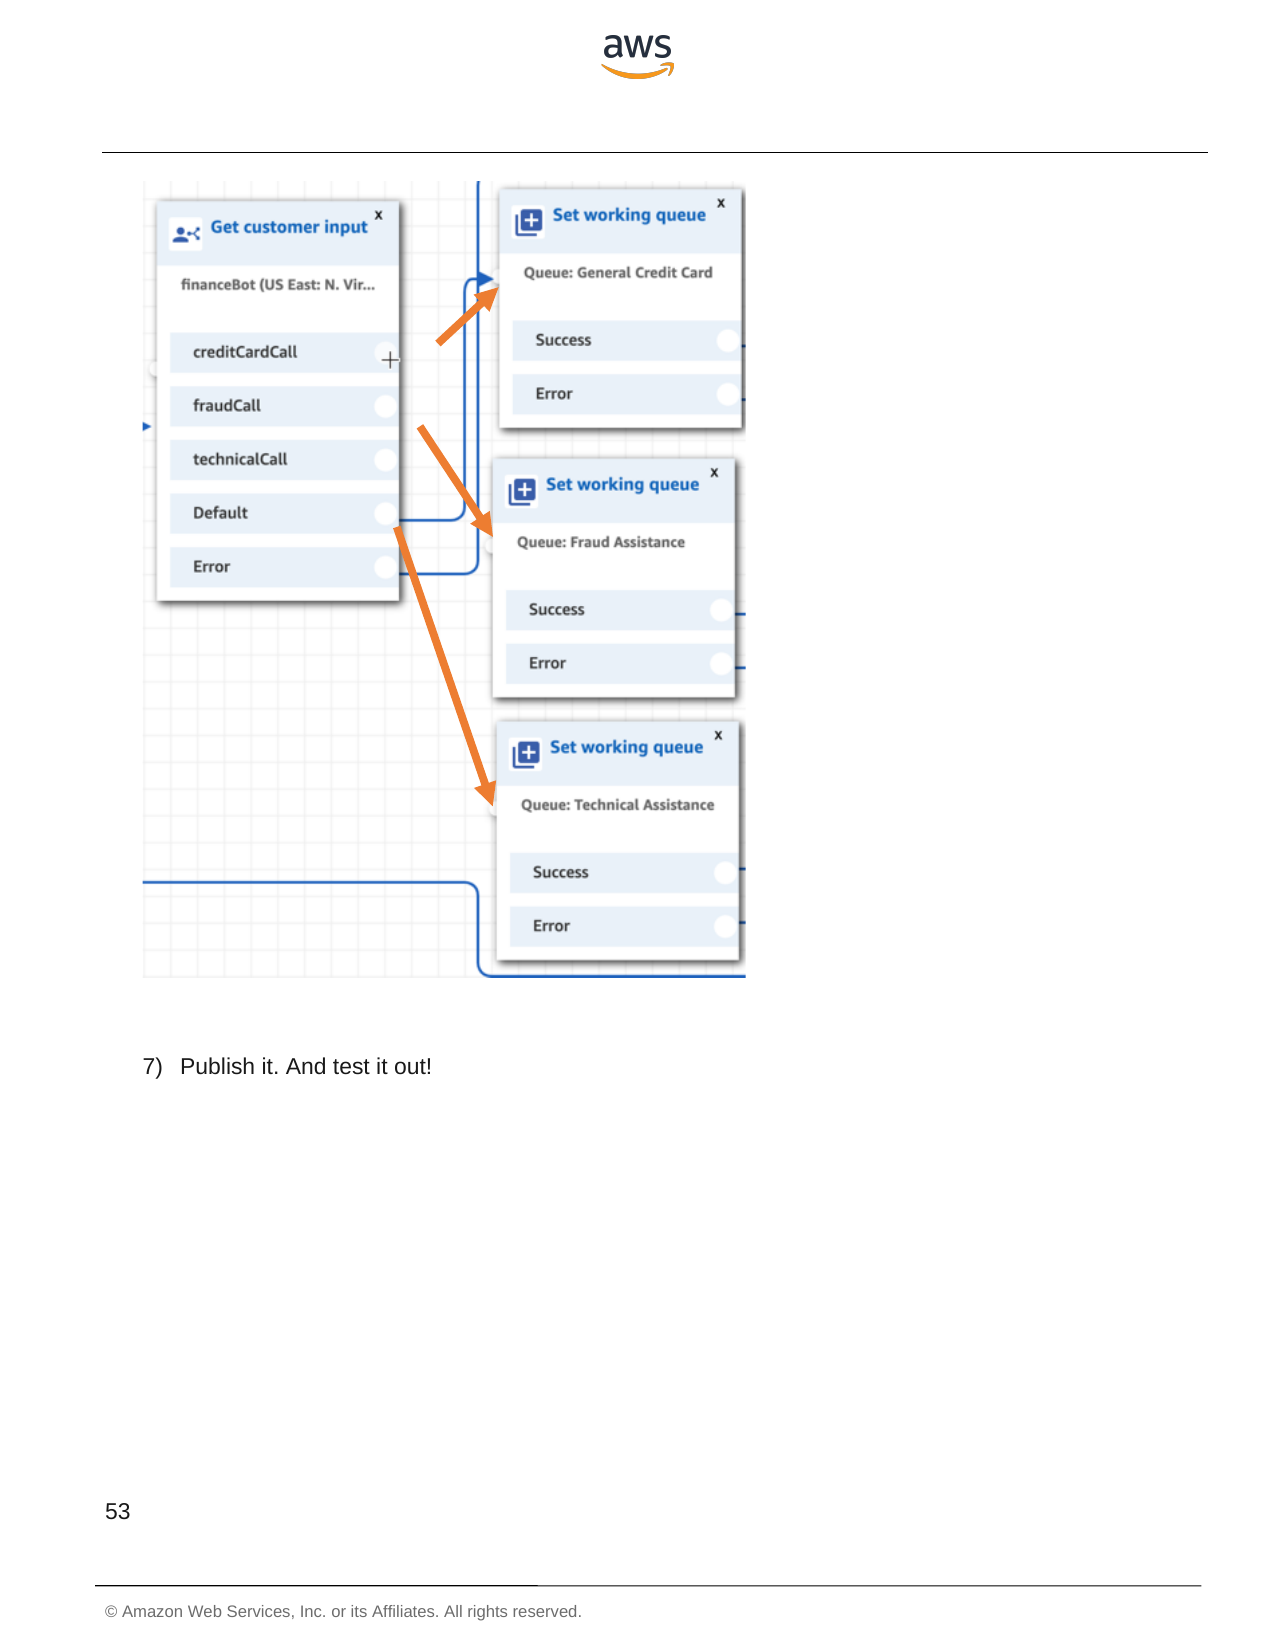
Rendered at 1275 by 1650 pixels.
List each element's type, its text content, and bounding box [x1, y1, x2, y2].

list Publish it. And test it out! [142, 1053, 1170, 1079]
picture [601, 35, 674, 79]
picture [142, 181, 746, 978]
